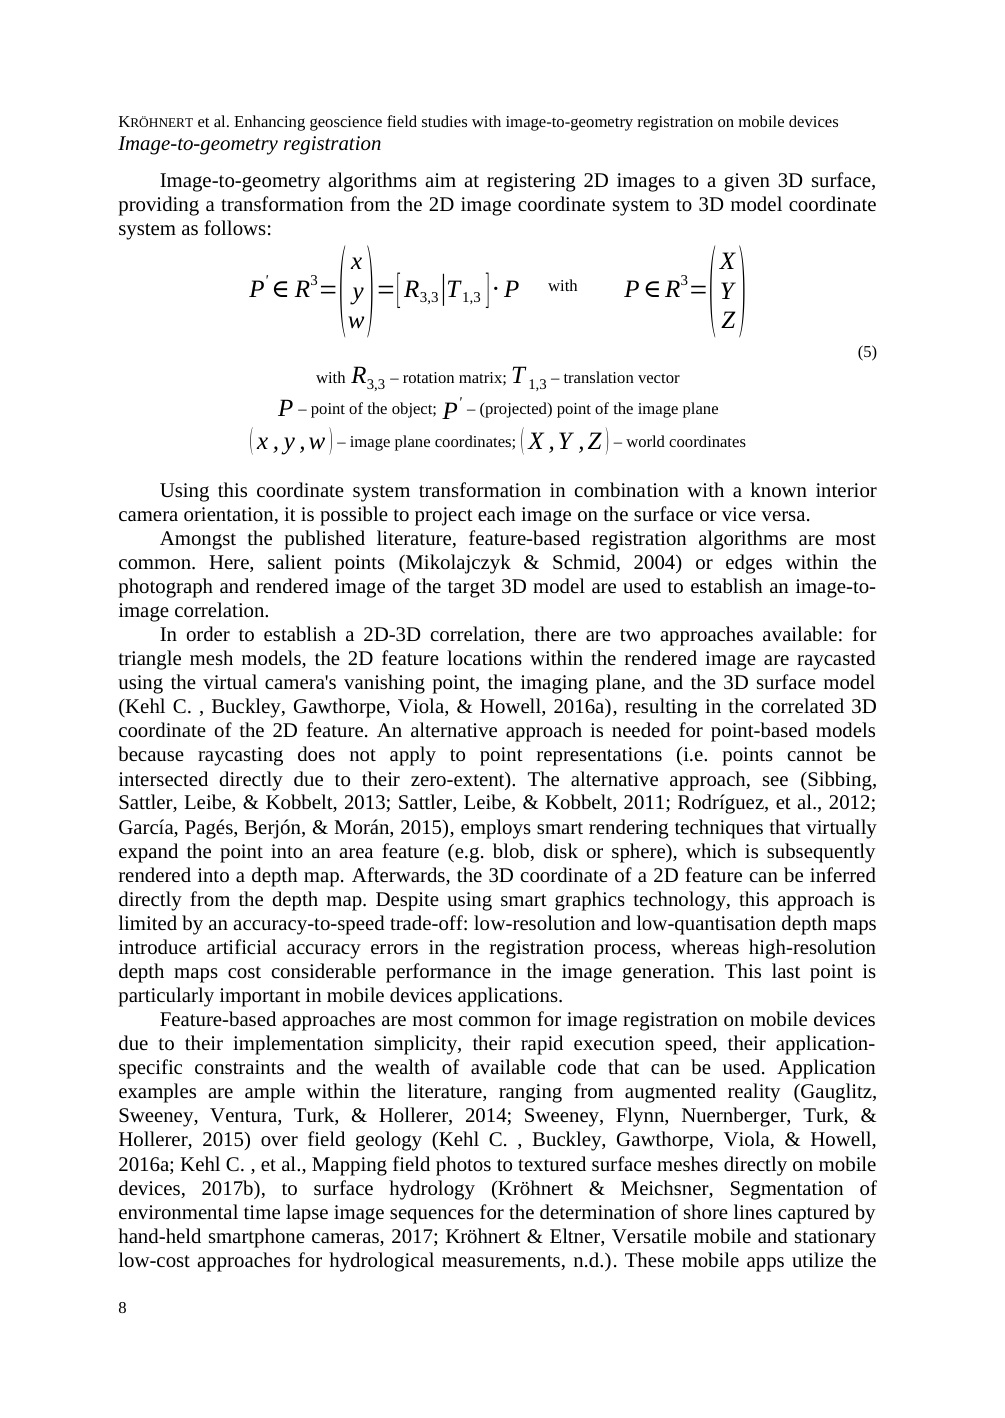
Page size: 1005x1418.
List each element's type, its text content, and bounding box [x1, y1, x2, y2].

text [118, 1007, 877, 1272]
text In order to establish a 2D-3D correlation, there are two approaches available: for triangle mesh models, the 2D feature locations within the rendered image are raycasted using the virtual camera's vanishing point, the imaging plane, and the 3D surface model , resulting in the correlated 3D coordinate of the 2D feature. An alternative approach is needed for point-based models because raycasting does not apply to point representations (i.e. points cannot be intersected directly due to their zero-extent). The alternative approach, see , employs smart rendering techniques that virtually expand the point into an area feature (e.g. blob, disk or sphere), which is subsequently rendered into a depth map. Afterwards, the 3D coordinate of a 2D feature can be inferred directly from the depth map. Despite using smart graphics technology, this approach is limited by an accuracy-to-speed trade-off: low-resolution and low-quantisation depth maps introduce artificial accuracy errors in the registration process, whereas high-resolution depth maps cost considerable performance in the image generation. This last point is particularly important in mobile devices applications. [118, 622, 877, 1007]
text Using this coordinate system transformation in combination with a known interior camera orientation, it is possible to project each image on the surface or vice versa. [118, 478, 877, 526]
subtitle Image-to-geometry registration [118, 131, 877, 155]
text – image plane coordinates; – world coordinates [118, 425, 877, 458]
text Image-to-geometry algorithms aim at registering 2D images to a given 3D surface, providing a transformation from the 2D image coordinate system to 3D model coordinate system as follows: [118, 168, 877, 240]
text Amongst the published literature, feature-based registration algorithms are most common. Here, salient points or edges within the photograph and rendered image of the target 3D model are used to establish an image-to-image correlation. [118, 526, 877, 622]
text with [118, 240, 877, 342]
text (5) [118, 342, 877, 361]
text – point of the object; – (projected) point of the image plane [118, 393, 877, 425]
text with – rotation matrix; – translation vector [118, 361, 877, 393]
